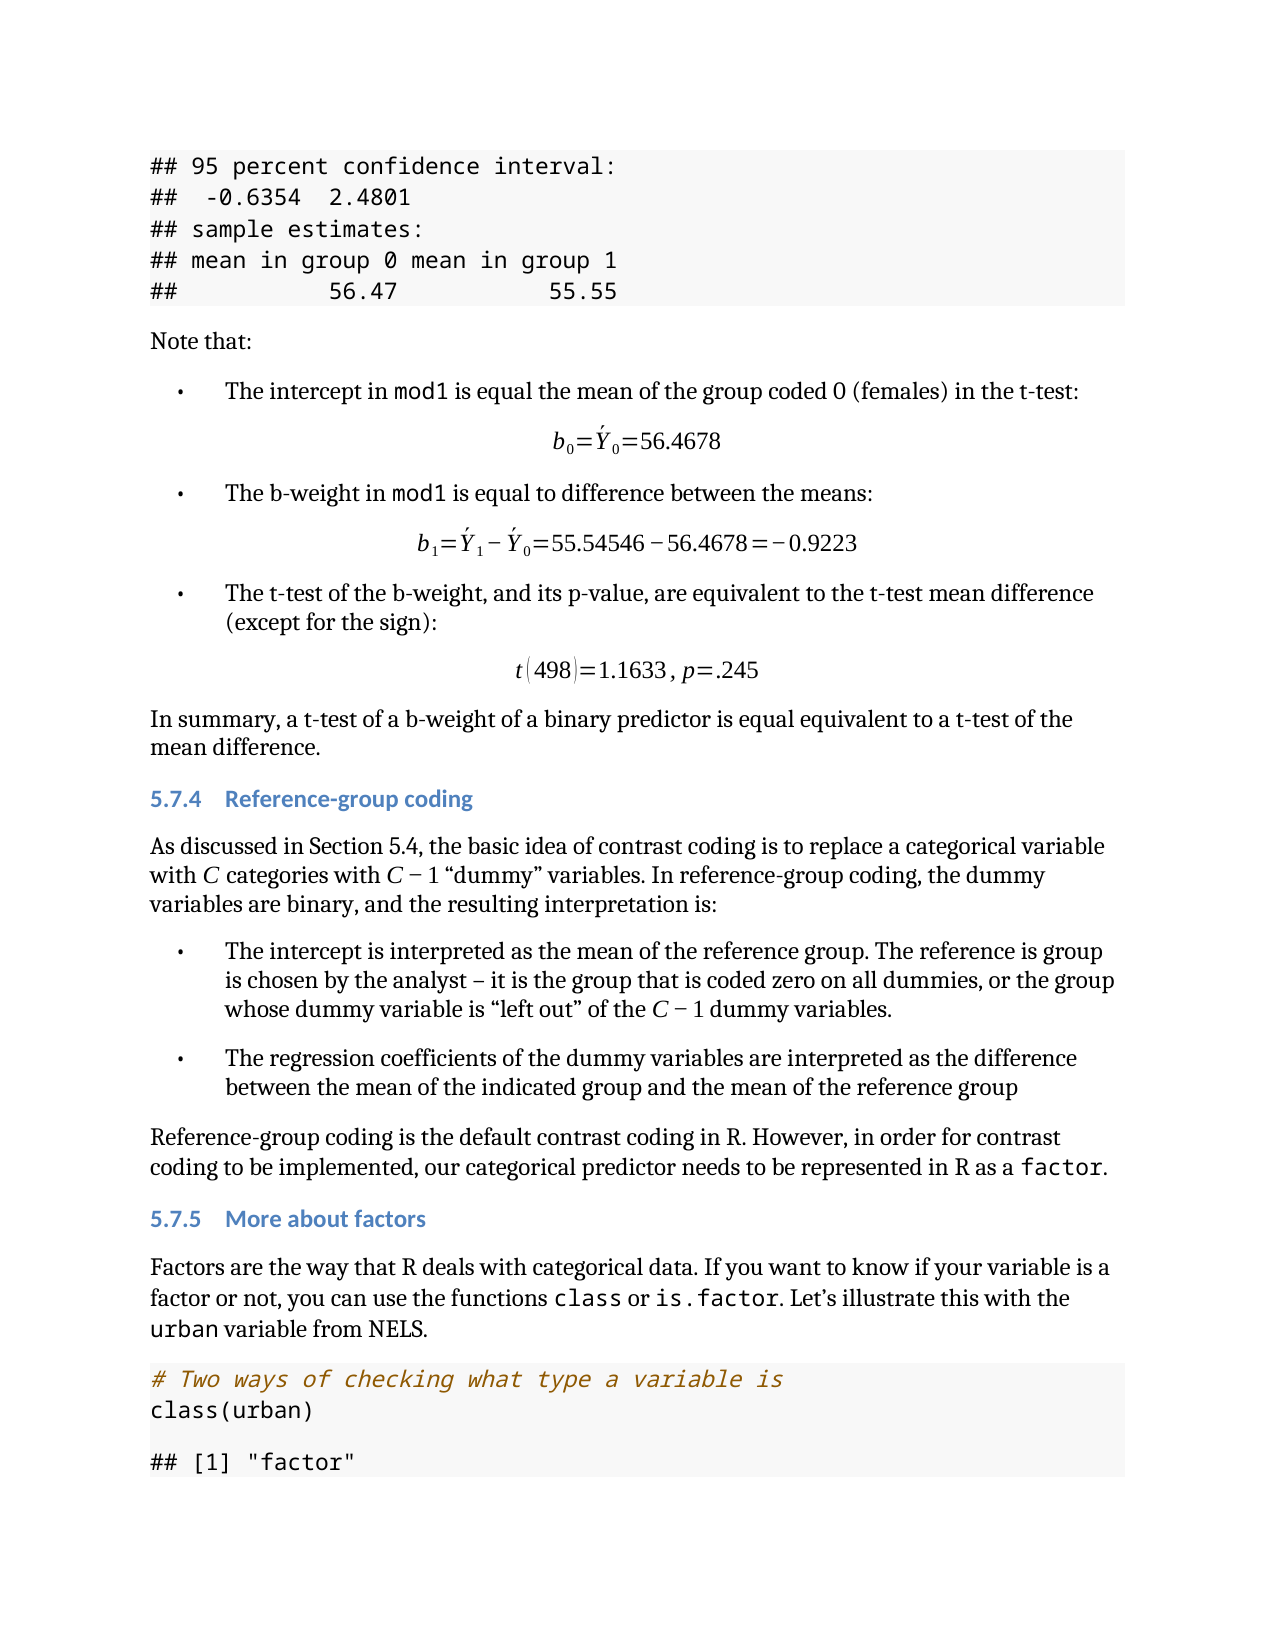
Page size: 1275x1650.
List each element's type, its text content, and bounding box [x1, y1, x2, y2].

text Note that: [150, 327, 1125, 356]
text ## [1] "factor" [150, 1446, 1125, 1477]
list The intercept is interpreted as the mean of the reference group. The reference is group is chosen by the analyst – it is the group that is coded zero on all dummies, or the group whose dummy variable is “left out” of the dummy variables. [175, 937, 1125, 1023]
text As discussed in Section 5.4, the basic idea of contrast coding is to replace a categorical variable with categories with “dummy” variables. In reference-group coding, the dummy variables are binary, and the resulting interpretation is: [150, 832, 1125, 918]
list The t-test of the b-weight, and its p-value, are equivalent to the t-test mean difference (except for the sign): [175, 579, 1125, 636]
list The intercept in mod1 is equal the mean of the group coded 0 (females) in the t-test: [175, 374, 1125, 406]
list The b-weight in mod1 is equal to difference between the means: [175, 477, 1125, 508]
subtitle 5.7.4 Reference-group coding [150, 783, 1125, 813]
text Factors are the way that R deals with categorical data. If you want to know if your variable is a factor or not, you can use the functions class or is.factor. Let’s illustrate this with the urban variable from NELS. [150, 1253, 1125, 1344]
list The regression coefficients of the dummy variables are interpreted as the difference between the mean of the indicated group and the mean of the reference group [175, 1044, 1125, 1102]
subtitle 5.7.5 More about factors [150, 1203, 1125, 1234]
text Reference-group coding is the default contrast coding in R. However, in order for contrast coding to be implemented, our categorical predictor needs to be represented in R as a factor. [150, 1123, 1125, 1183]
text In summary, a t-test of a b-weight of a binary predictor is equal equivalent to a t-test of the mean difference. [150, 704, 1125, 762]
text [150, 150, 1125, 306]
text # Two ways of checking what type a variable is class(urban) [315, 1363, 1125, 1425]
